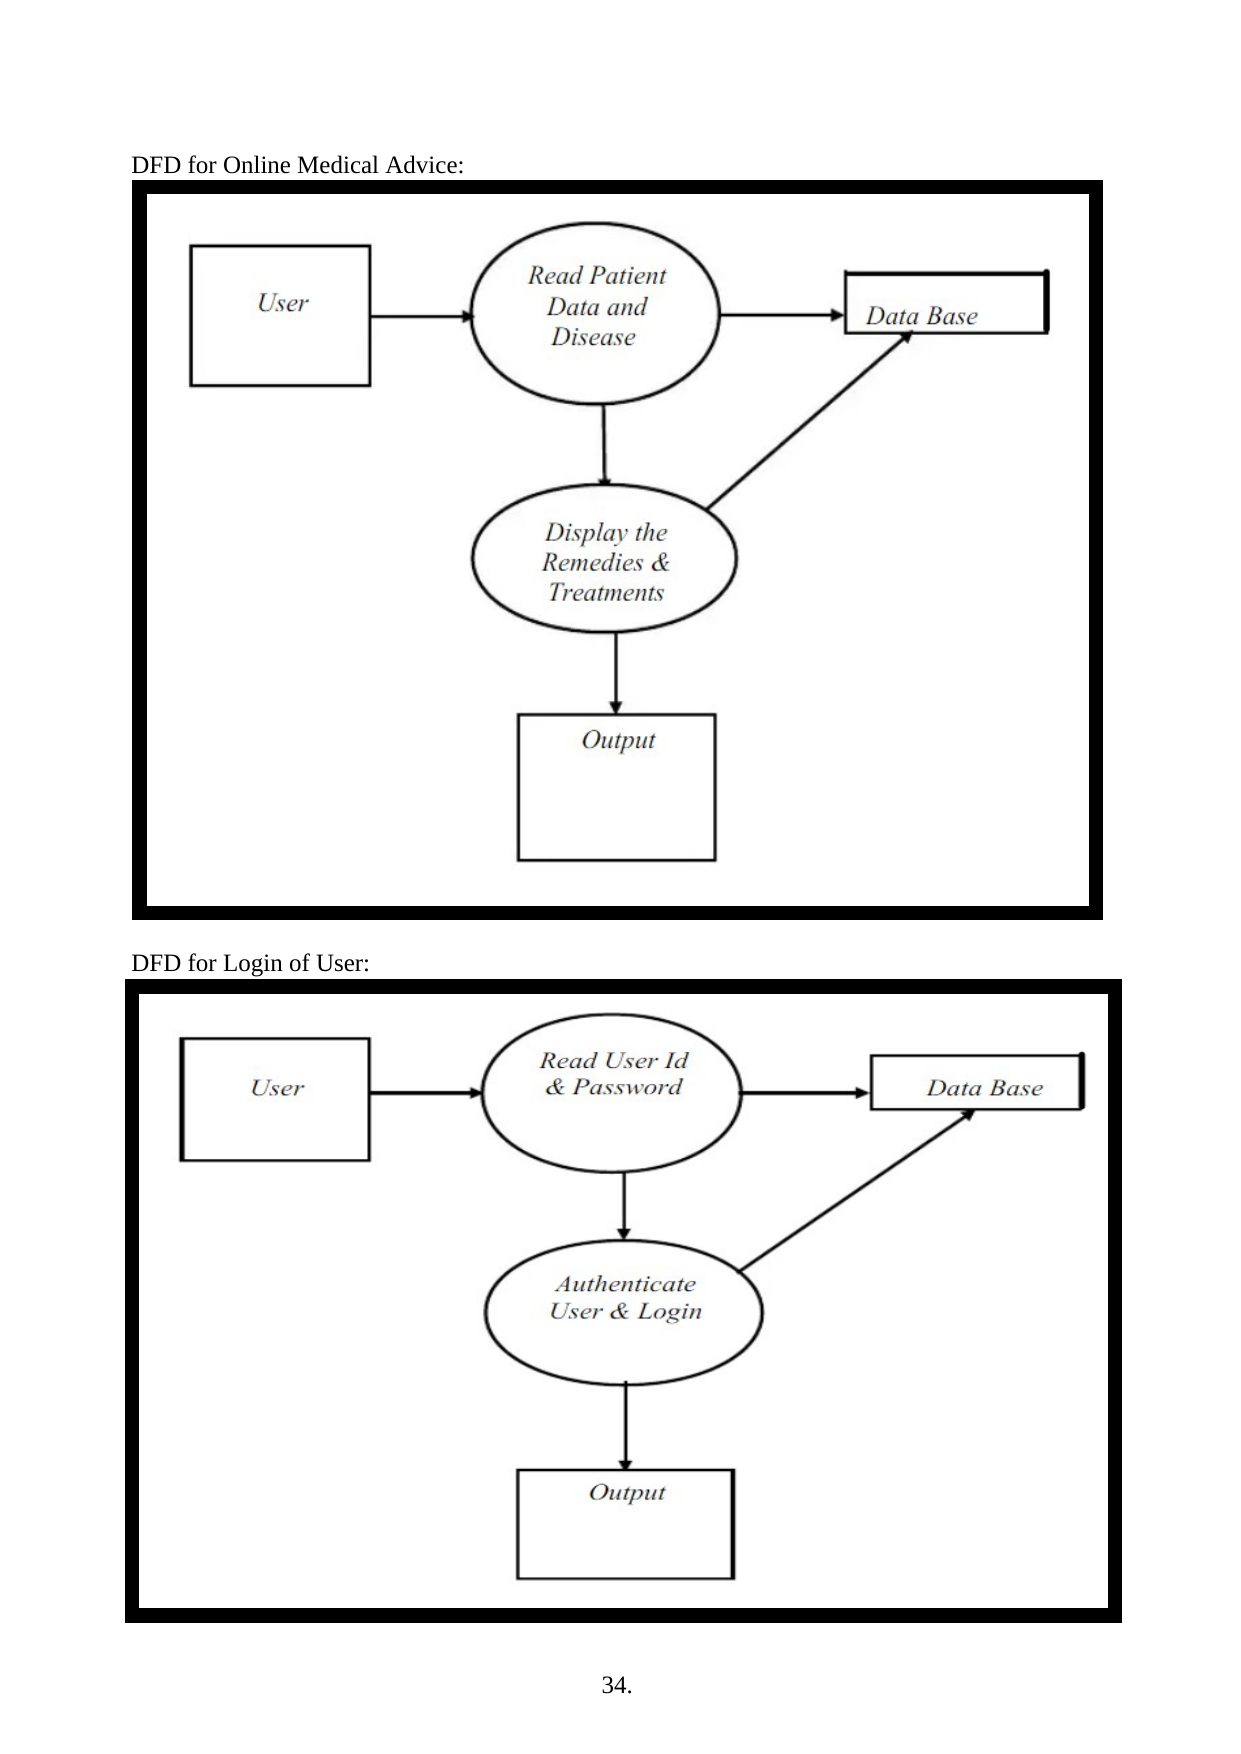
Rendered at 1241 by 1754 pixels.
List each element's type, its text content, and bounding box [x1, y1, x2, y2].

text DFD for Login of User: [131, 948, 1103, 977]
text DFD for Online Medical Advice: [131, 150, 1103, 179]
picture [139, 994, 1108, 1608]
text 34. [131, 1670, 1103, 1699]
picture [147, 194, 1089, 906]
